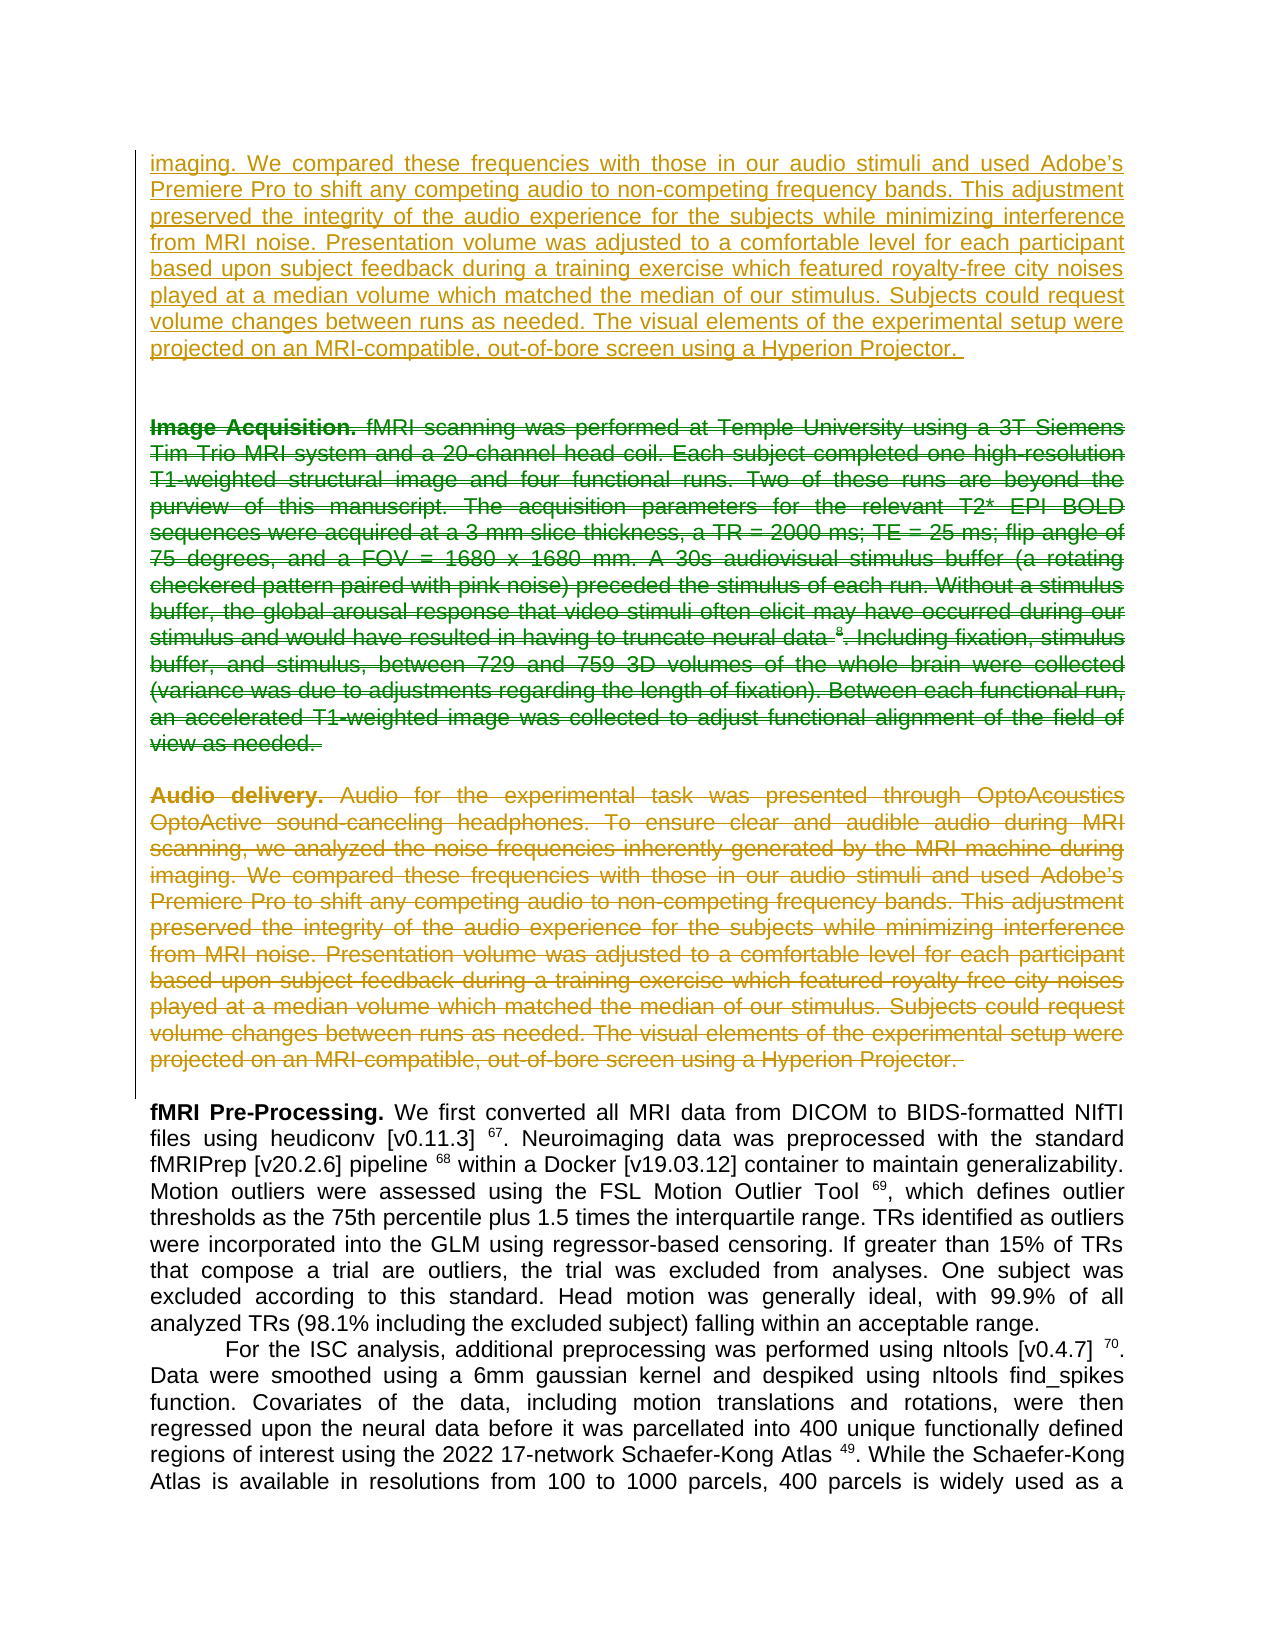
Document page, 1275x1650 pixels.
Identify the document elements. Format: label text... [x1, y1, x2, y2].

text fMRI Pre-Processing. We first converted all MRI data from DICOM to BIDS-formatted NIfTI files using heudiconv [v0.11.3] 67. Neuroimaging data was preprocessed with the standard fMRIPrep [v20.2.6] pipeline 68 within a Docker [v19.03.12] container to maintain generalizability. Motion outliers were assessed using the FSL Motion Outlier Tool 69, which defines outlier thresholds as the 75th percentile plus 1.5 times the interquartile range. TRs identified as outliers were incorporated into the GLM using regressor-based censoring. If greater than 15% of TRs that compose a trial are outliers, the trial was excluded from analyses. One subject was excluded according to this standard. Head motion was generally ideal, with 99.9% of all analyzed TRs (98.1% including the excluded subject) falling within an acceptable range. [150, 1099, 1125, 1336]
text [150, 1336, 1125, 1494]
